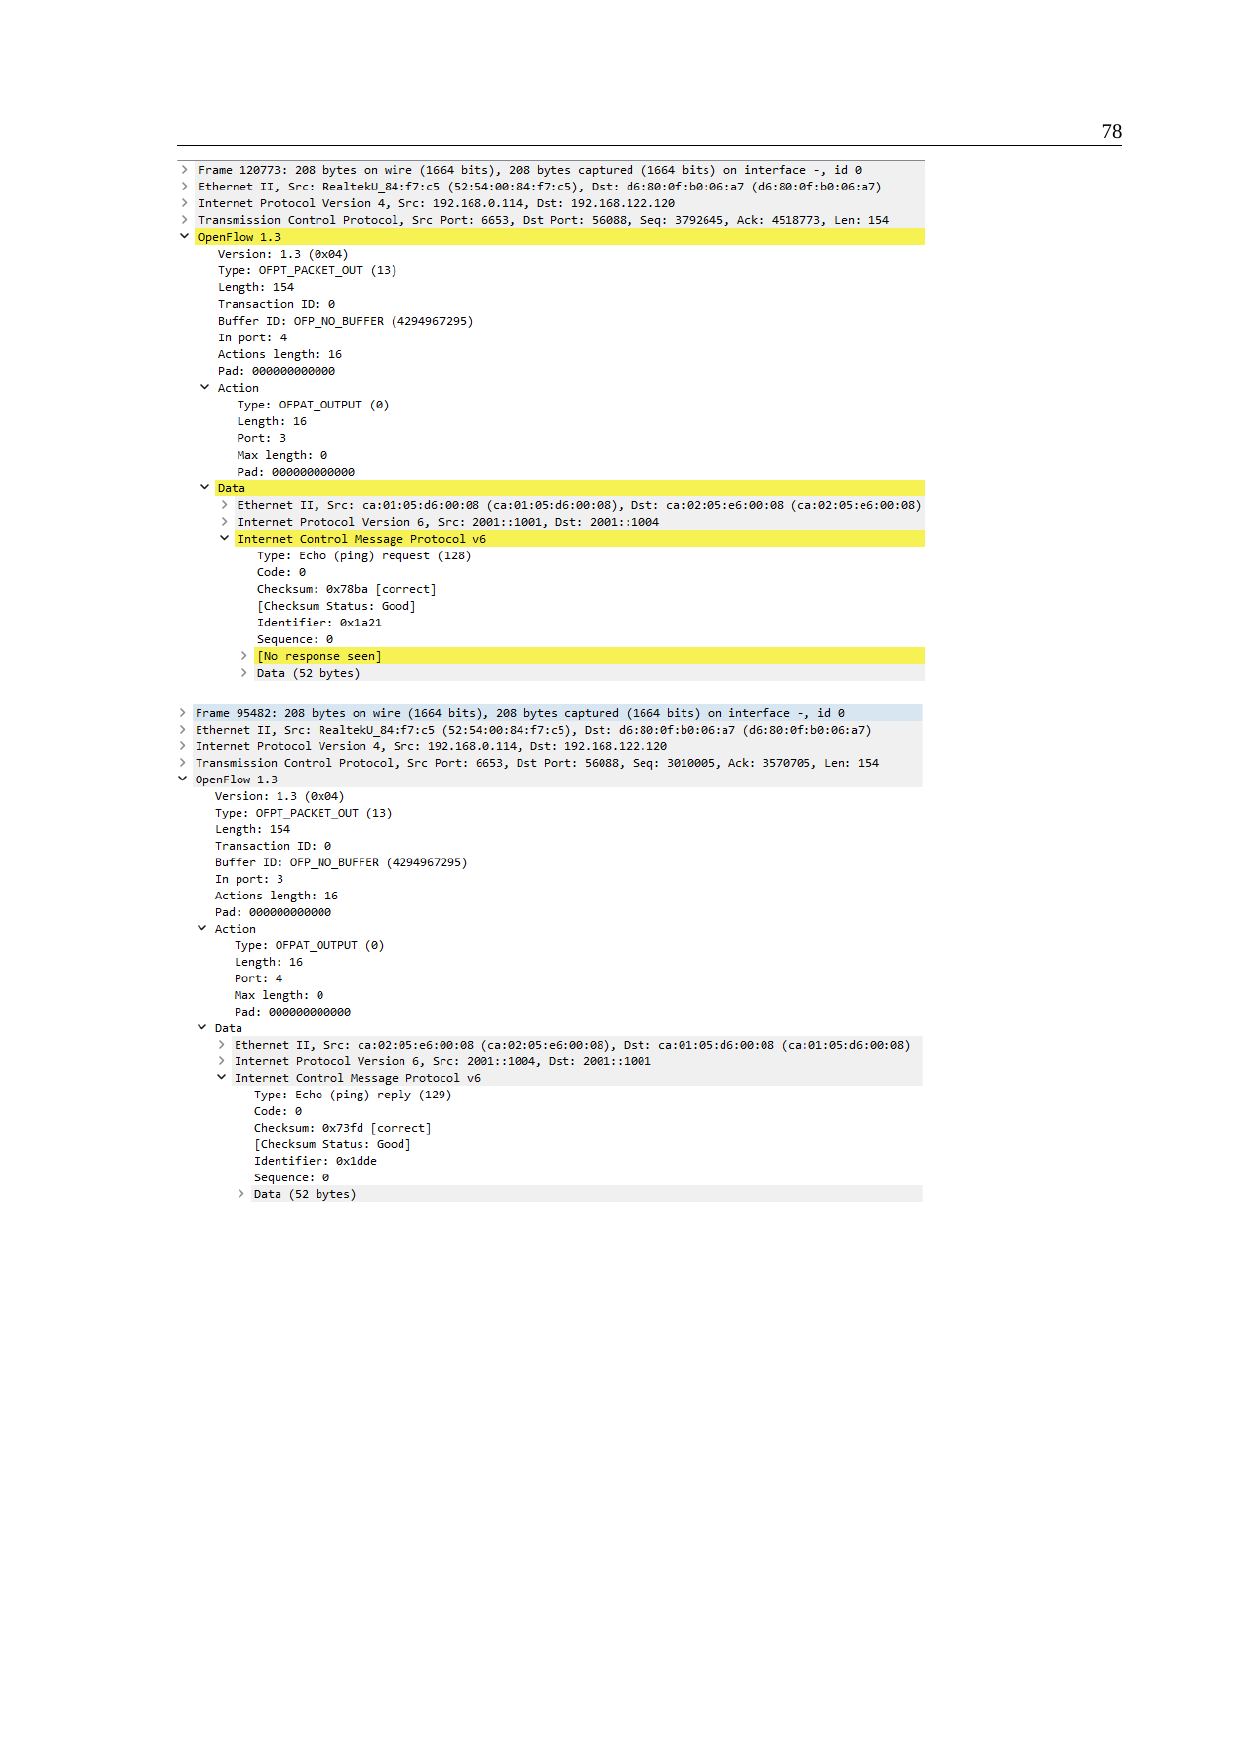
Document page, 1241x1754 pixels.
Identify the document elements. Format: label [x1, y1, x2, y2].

picture [177, 704, 923, 1207]
picture [177, 160, 925, 690]
